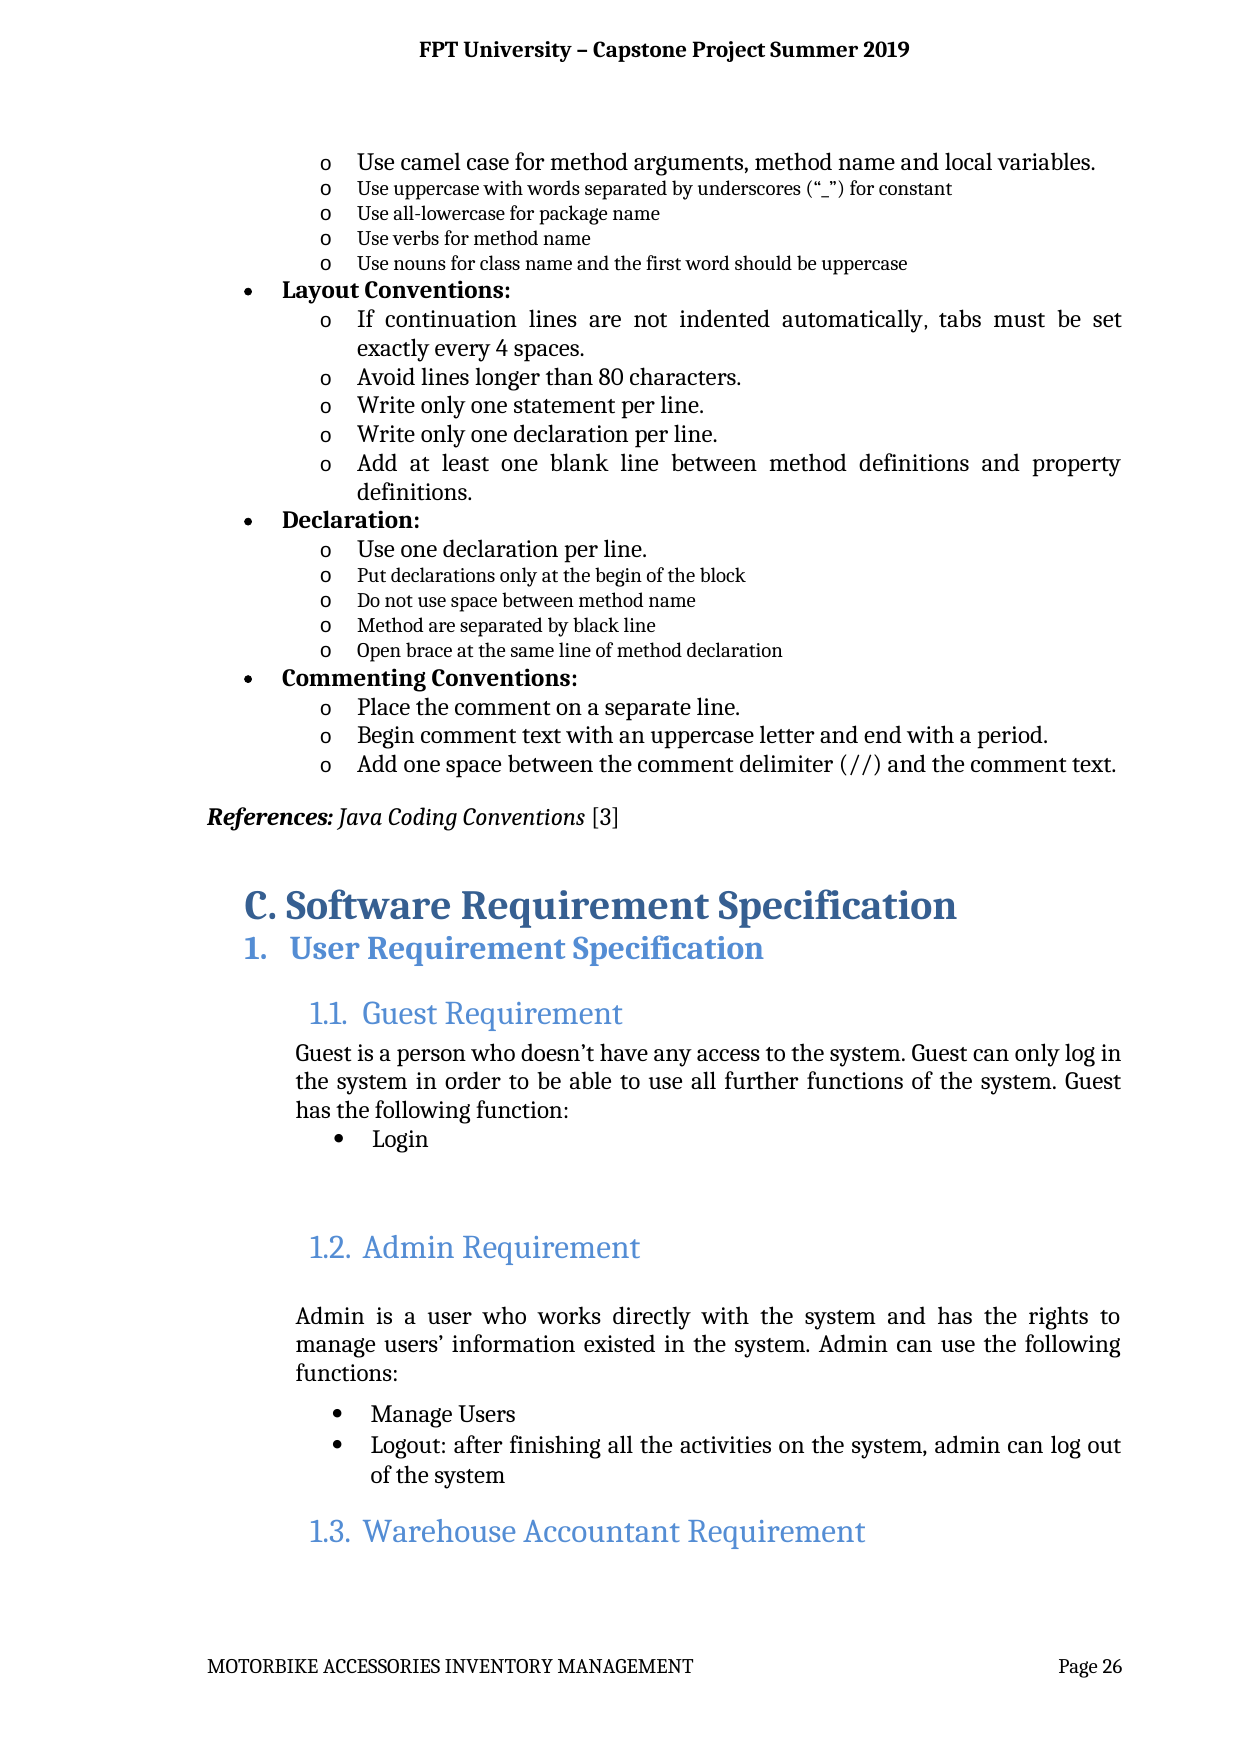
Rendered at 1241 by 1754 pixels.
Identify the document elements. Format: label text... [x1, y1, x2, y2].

list Put declarations only at the begin of the block [319, 564, 1122, 589]
list Write only one declaration per line. [319, 420, 1122, 449]
list Place the comment on a separate line. [319, 693, 1122, 721]
list Login [334, 1125, 1122, 1153]
text Admin is a user who works directly with the system and has the rights to manage users’ information existed in the system. Admin can use the following functions: [295, 1302, 1122, 1388]
list Method are separated by black line [319, 614, 1122, 639]
list Begin comment text with an uppercase letter and end with a period. [319, 721, 1122, 750]
list Use all-lowercase for package name [319, 201, 1122, 226]
list Add one space between the comment delimiter (//) and the comment text. [319, 750, 1122, 779]
list Use nouns for class name and the first word should be uppercase [319, 251, 1122, 276]
text References: Java Coding Conventions [207, 803, 1122, 832]
list Use uppercase with words separated by underscores (“_”) for constant [319, 176, 1122, 201]
list If continuation lines are not indented automatically, tabs must be set exactly every 4 spaces. [319, 305, 1122, 363]
list Manage Users [333, 1400, 1122, 1429]
list Add at least one blank line between method definitions and property definitions. [319, 449, 1122, 506]
list Write only one statement per line. [319, 391, 1122, 420]
list Commenting Conventions: [244, 664, 1122, 693]
subtitle C. Software Requirement Specification [207, 882, 1122, 929]
subtitle Guest Requirement [310, 994, 1122, 1033]
subtitle Warehouse Accountant Requirement [310, 1512, 1122, 1551]
list Do not use space between method name [319, 589, 1122, 614]
list Use verbs for method name [319, 226, 1122, 251]
subtitle Admin Requirement [310, 1229, 1122, 1267]
list Open brace at the same line of method declaration [319, 639, 1122, 664]
list Use one declaration per line. [319, 535, 1122, 564]
list Logout: after finishing all the activities on the system, admin can log out of the system [333, 1431, 1122, 1490]
list Avoid lines longer than 80 characters. [319, 363, 1122, 391]
list Declaration: [244, 506, 1122, 535]
list Layout Conventions: [244, 276, 1122, 305]
list Use camel case for method arguments, method name and local variables. [319, 148, 1122, 176]
text Guest is a person who doesn’t have any access to the system. Guest can only log in the system in order to be able to use all further functions of the system. Guest has the following function: [295, 1038, 1122, 1125]
subtitle User Requirement Specification [244, 929, 1122, 968]
